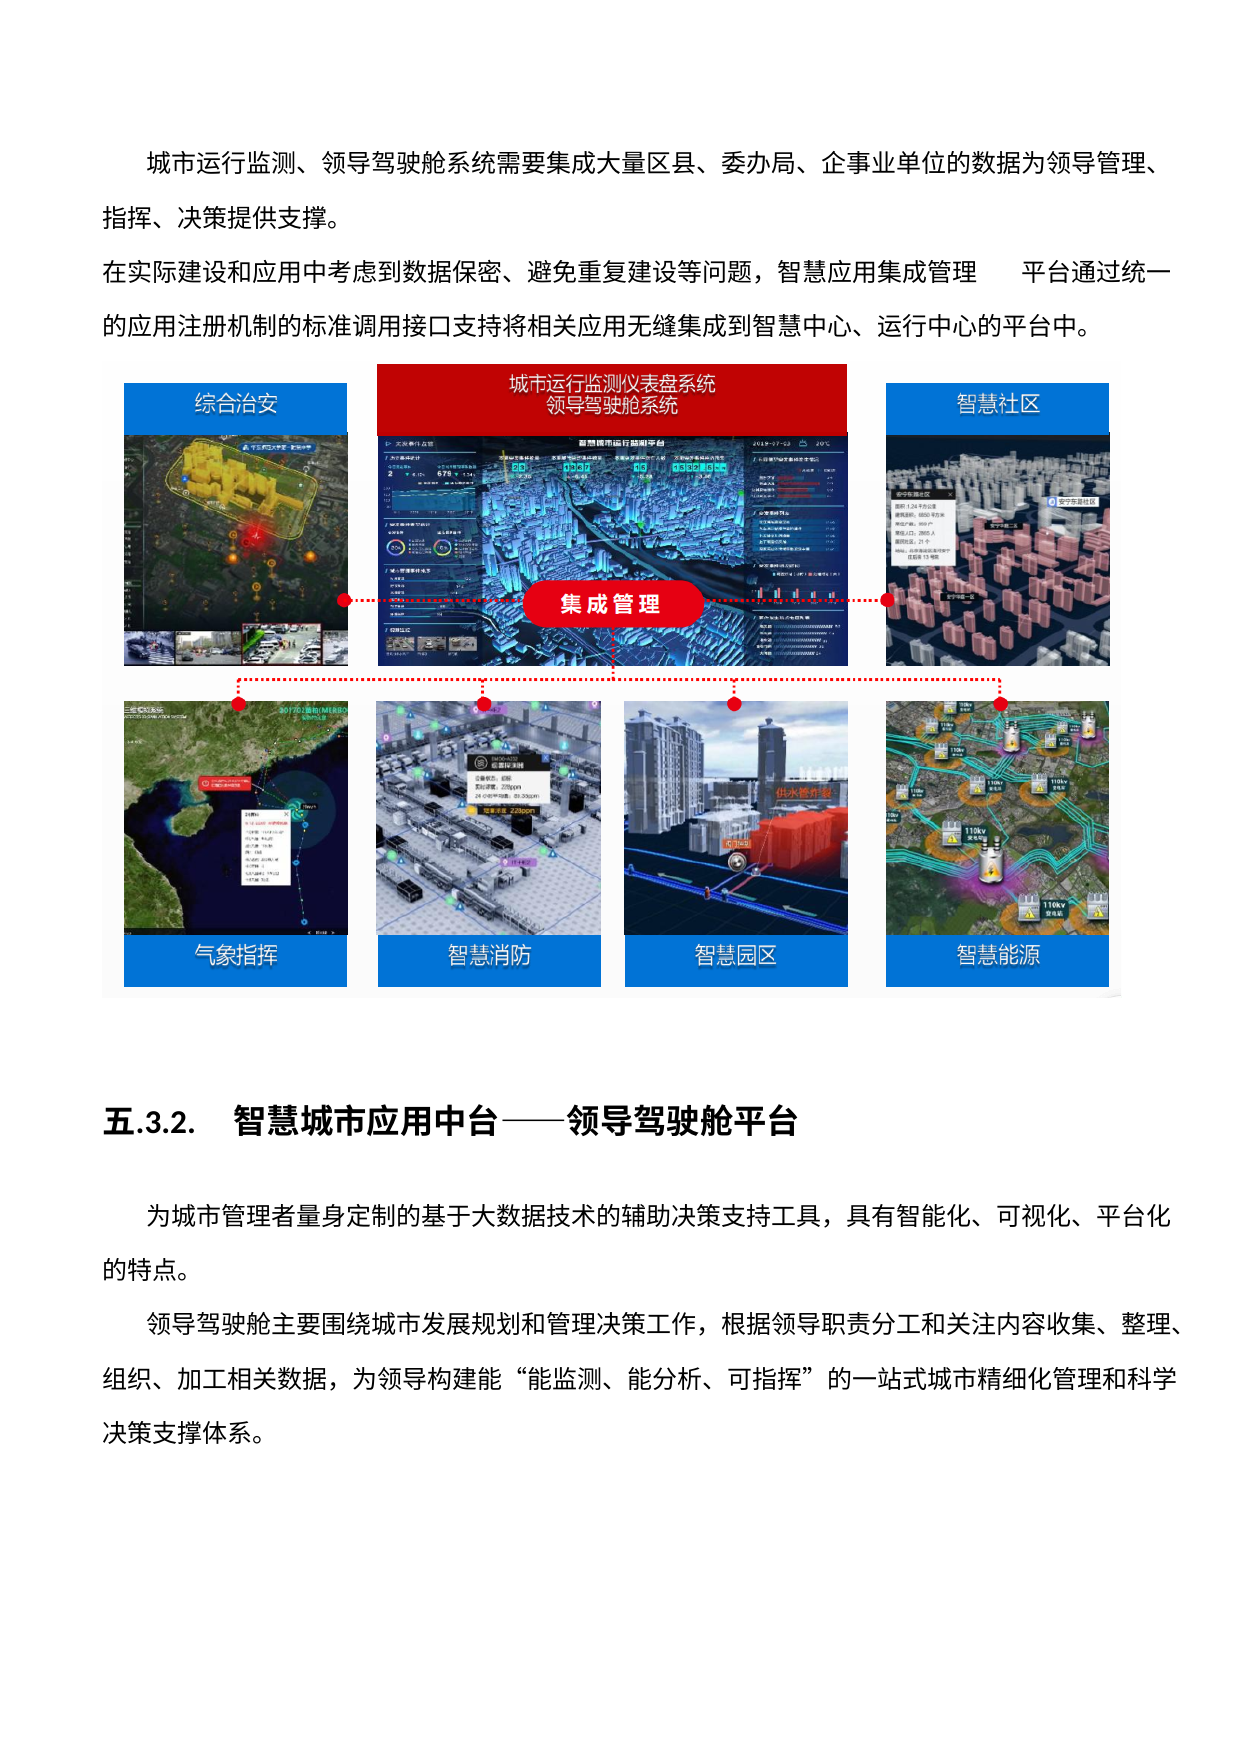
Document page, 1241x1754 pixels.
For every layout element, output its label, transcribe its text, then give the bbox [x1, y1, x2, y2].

text 在实际建设和应用中考虑到数据保密、避免重复建设等问题，智慧应用集成管理 平台通过统一的应用注册机制的标准调用接口支持将相关应用无缝集成到智慧中心、运行中心的平台中。 [102, 252, 1182, 343]
text 为城市管理者量身定制的基于大数据技术的辅助决策支持工具，具有智能化、可视化、平台化的特点。 [102, 1196, 1182, 1287]
subtitle 智慧城市应用中台——领导驾驶舱平台 [102, 1094, 1182, 1143]
text 领导驾驶舱主要围绕城市发展规划和管理决策工作，根据领导职责分工和关注内容收集、整理、组织、加工相关数据，为领导构建能“能监测、能分析、可指挥”的一站式城市精细化管理和科学决策支撑体系。 [102, 1305, 1182, 1450]
picture [102, 361, 1122, 998]
text 城市运行监测、领导驾驶舱系统需要集成大量区县、委办局、企事业单位的数据为领导管理、指挥、决策提供支撑。 [102, 144, 1182, 234]
